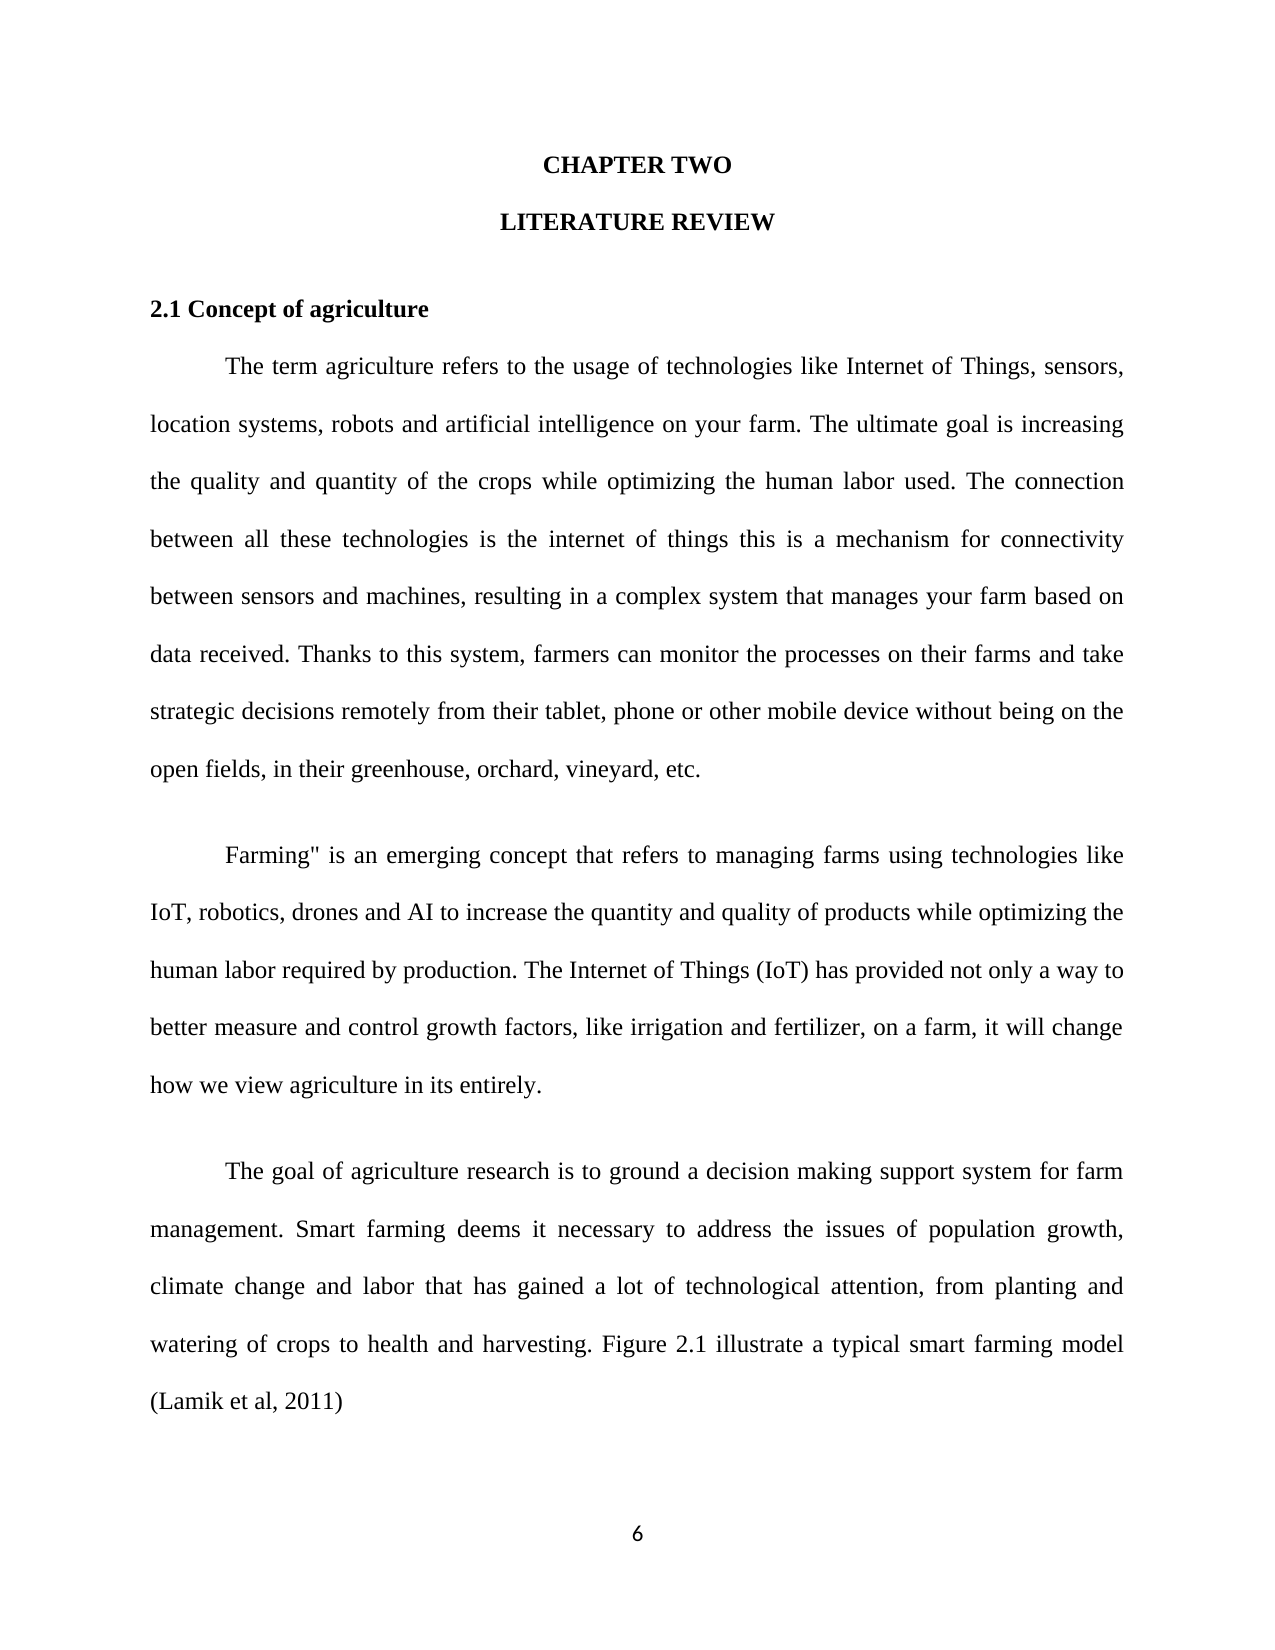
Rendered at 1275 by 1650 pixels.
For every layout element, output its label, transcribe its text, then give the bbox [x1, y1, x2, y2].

text LITERATURE REVIEW [150, 207, 1125, 236]
text Farming" is an emerging concept that refers to managing farms using technologies like IoT, robotics, drones and AI to increase the quantity and quality of products while optimizing the human labor required by production. The Internet of Things (IoT) has provided not only a way to better measure and control growth factors, like irrigation and fertilizer, on a farm, it will change how we view agriculture in its entirely. [150, 840, 1125, 1099]
text CHAPTER TWO [150, 150, 1125, 179]
text The goal of agriculture research is to ground a decision making support system for farm management. Smart farming deems it necessary to address the issues of population growth, climate change and labor that has gained a lot of technological attention, from planting and watering of crops to health and harvesting. Figure 2.1 illustrate a typical smart farming model (Lamik et al, 2011) [150, 1156, 1125, 1415]
text 2.1 Concept of agriculture [150, 294, 1125, 322]
text The term agriculture refers to the usage of technologies like Internet of Things, sensors, location systems, robots and artificial intelligence on your farm. The ultimate goal is increasing the quality and quantity of the crops while optimizing the human labor used. The connection between all these technologies is the internet of things this is a mechanism for connectivity between sensors and machines, resulting in a complex system that manages your farm based on data received. Thanks to this system, farmers can monitor the processes on their farms and take strategic decisions remotely from their tablet, phone or other mobile device without being on the open fields, in their greenhouse, orchard, vineyard, etc. [150, 351, 1125, 782]
